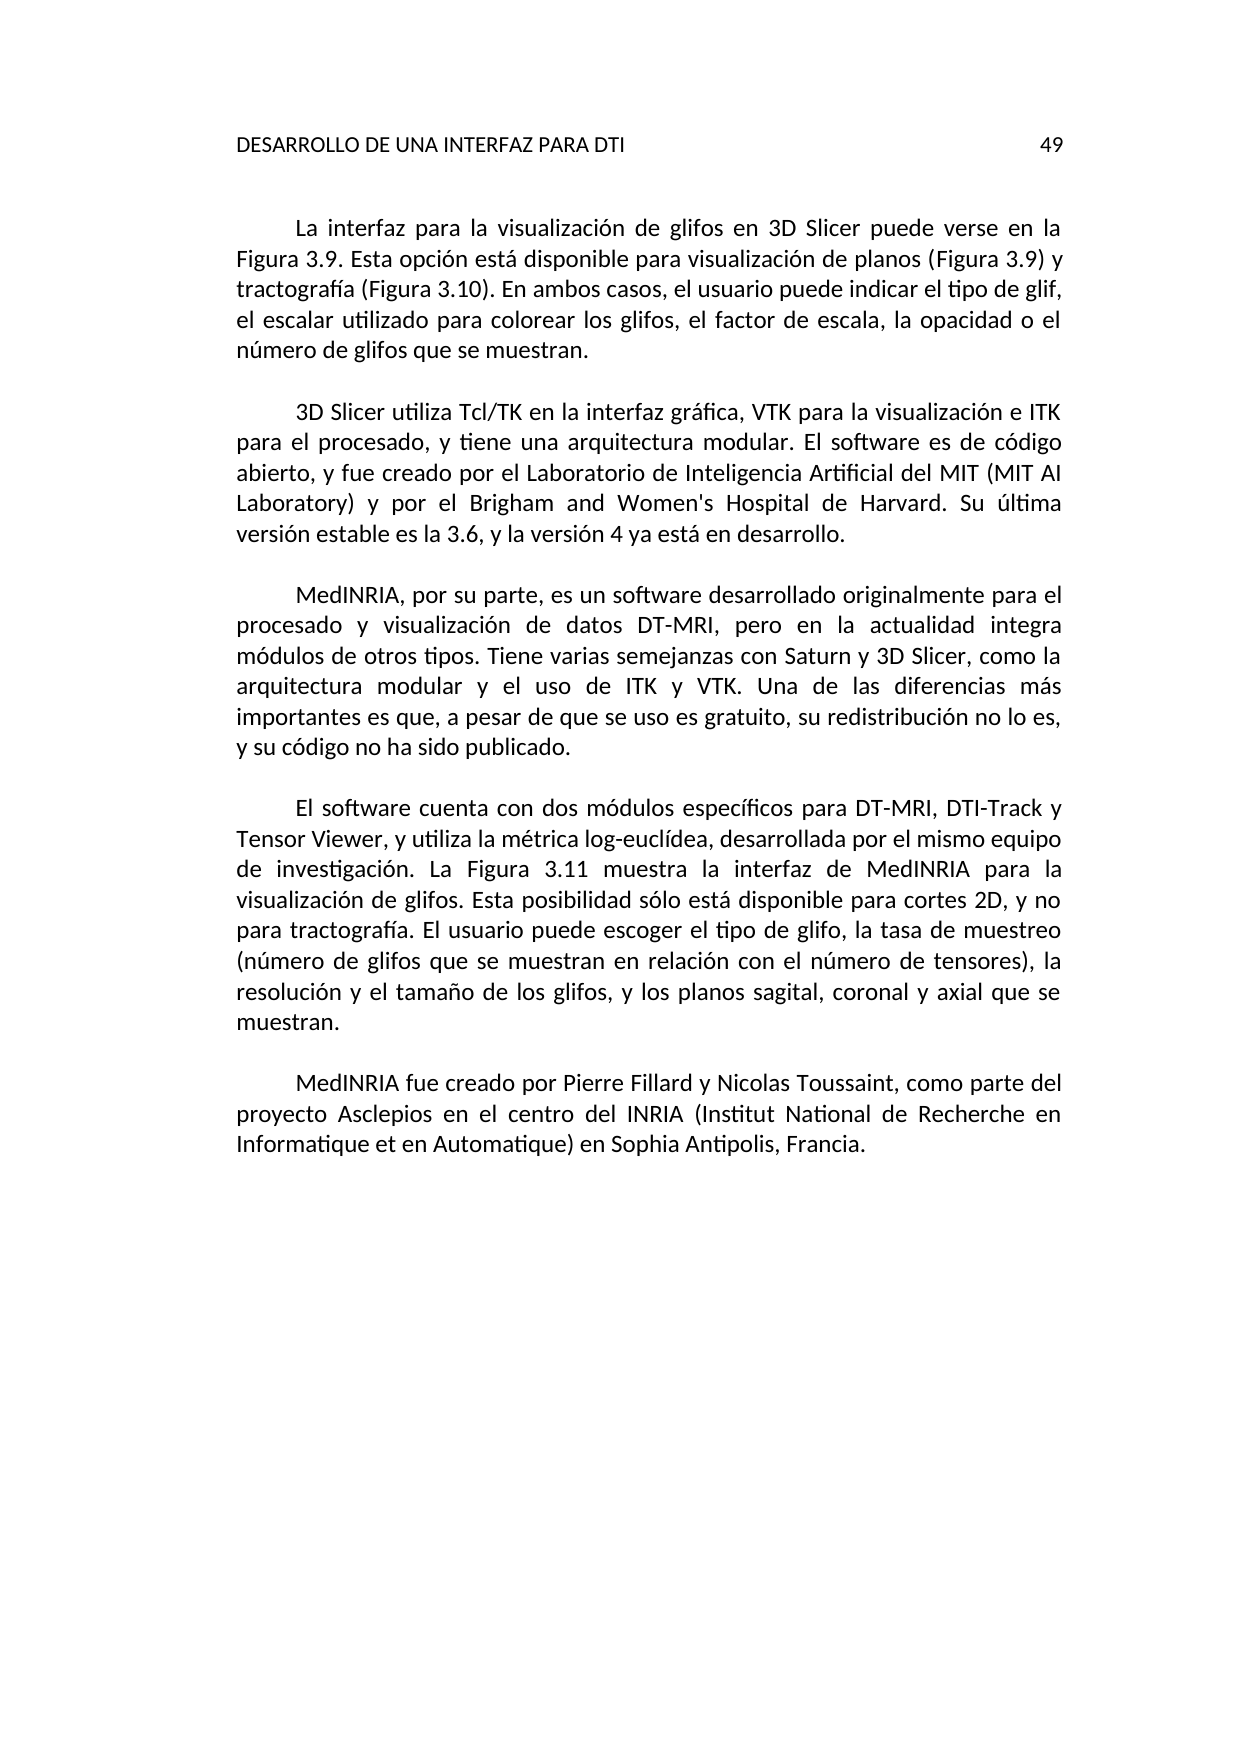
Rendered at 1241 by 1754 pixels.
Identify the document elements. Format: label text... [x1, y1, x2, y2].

text MedINRIA fue creado por Pierre Fillard y Nicolas Toussaint, como parte del proyecto Asclepios en el centro del INRIA (Institut National de Recherche en Informatique et en Automatique) en Sophia Antipolis, Francia. [236, 1067, 1063, 1159]
text MedINRIA, por su parte, es un software desarrollado originalmente para el procesado y visualización de datos DT-MRI, pero en la actualidad integra módulos de otros tipos. Tiene varias semejanzas con Saturn y 3D Slicer, como la arquitectura modular y el uso de ITK y VTK. Una de las diferencias más importantes es que, a pesar de que se uso es gratuito, su redistribución no lo es, y su código no ha sido publicado. [236, 579, 1063, 762]
text 3D Slicer utiliza Tcl/TK en la interfaz gráfica, VTK para la visualización e ITK para el procesado, y tiene una arquitectura modular. El software es de código abierto, y fue creado por el Laboratorio de Inteligencia Artificial del MIT (MIT AI Laboratory) y por el Brigham and Women's Hospital de Harvard. Su última versión estable es la 3.6, y la versión 4 ya está en desarrollo. [236, 396, 1063, 548]
